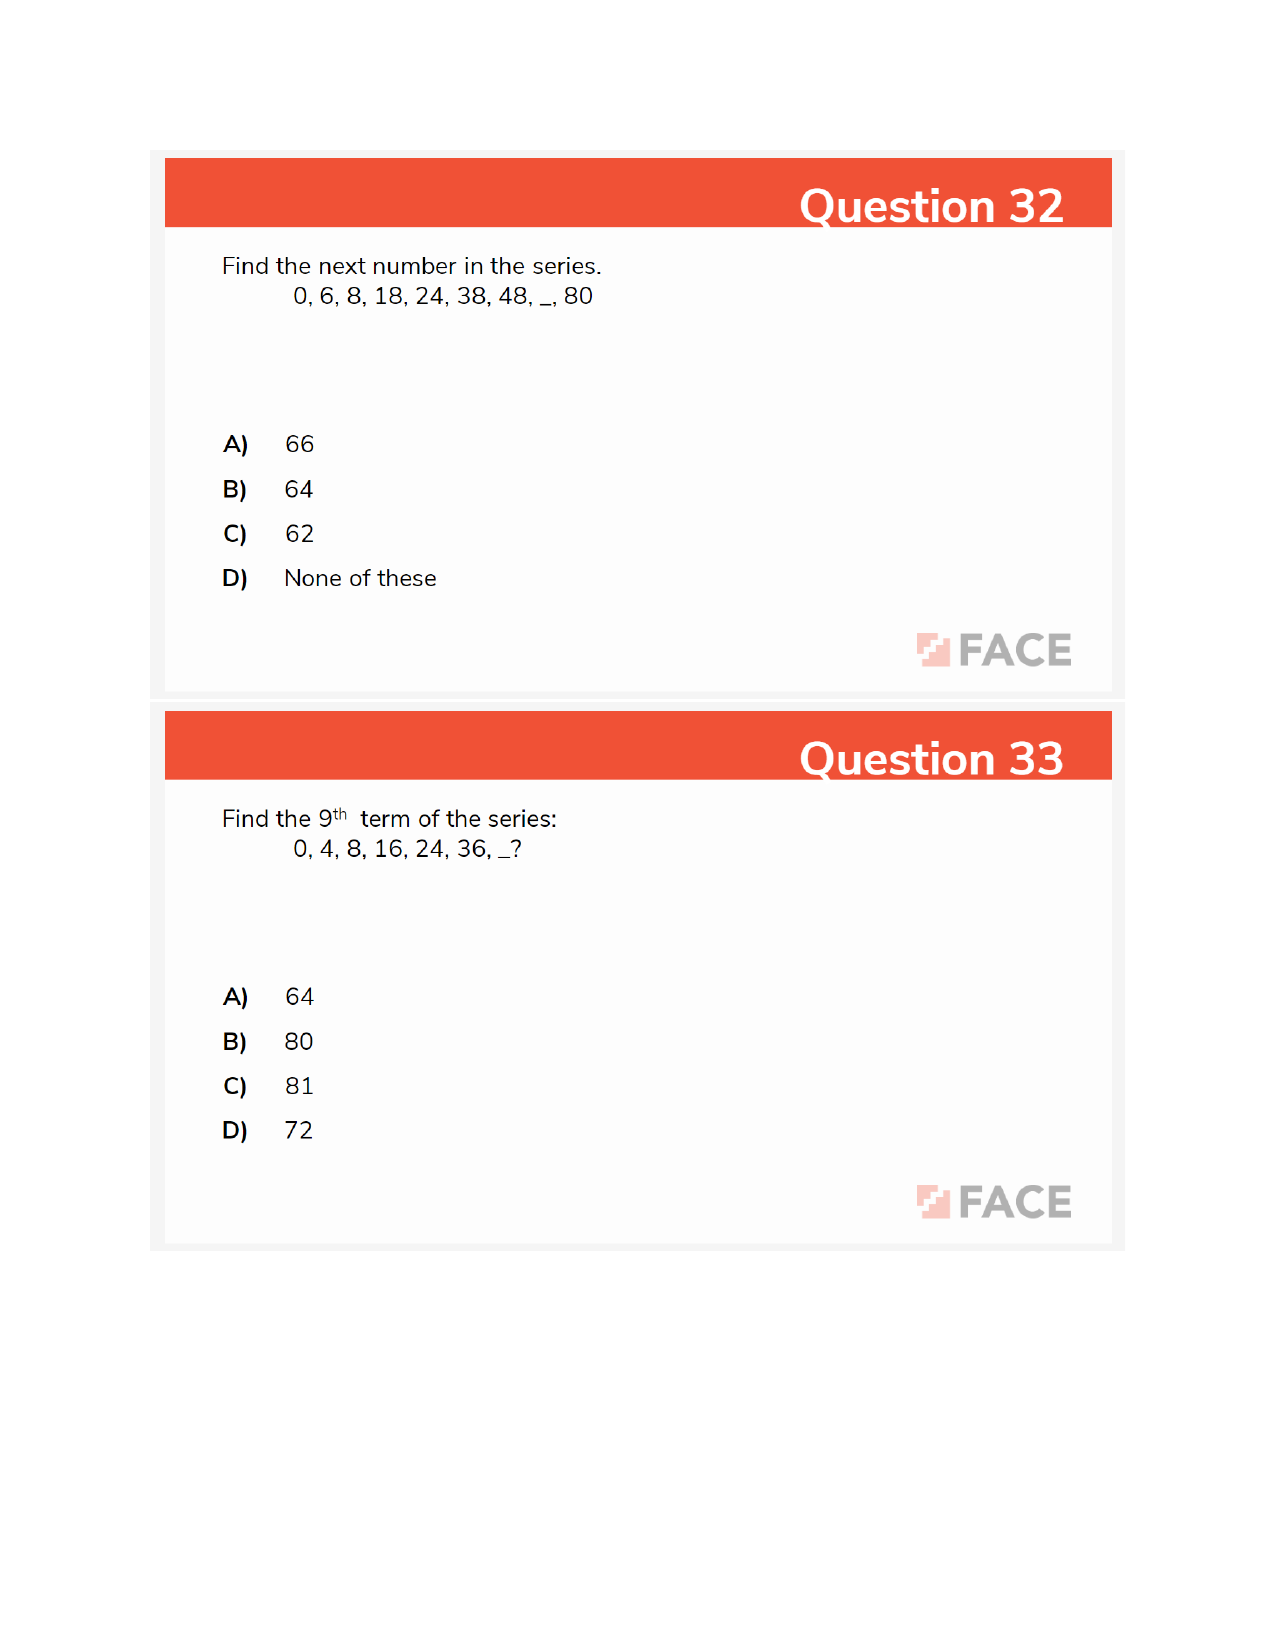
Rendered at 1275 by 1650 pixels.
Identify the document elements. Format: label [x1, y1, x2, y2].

picture [150, 150, 1125, 699]
picture [150, 702, 1125, 1251]
